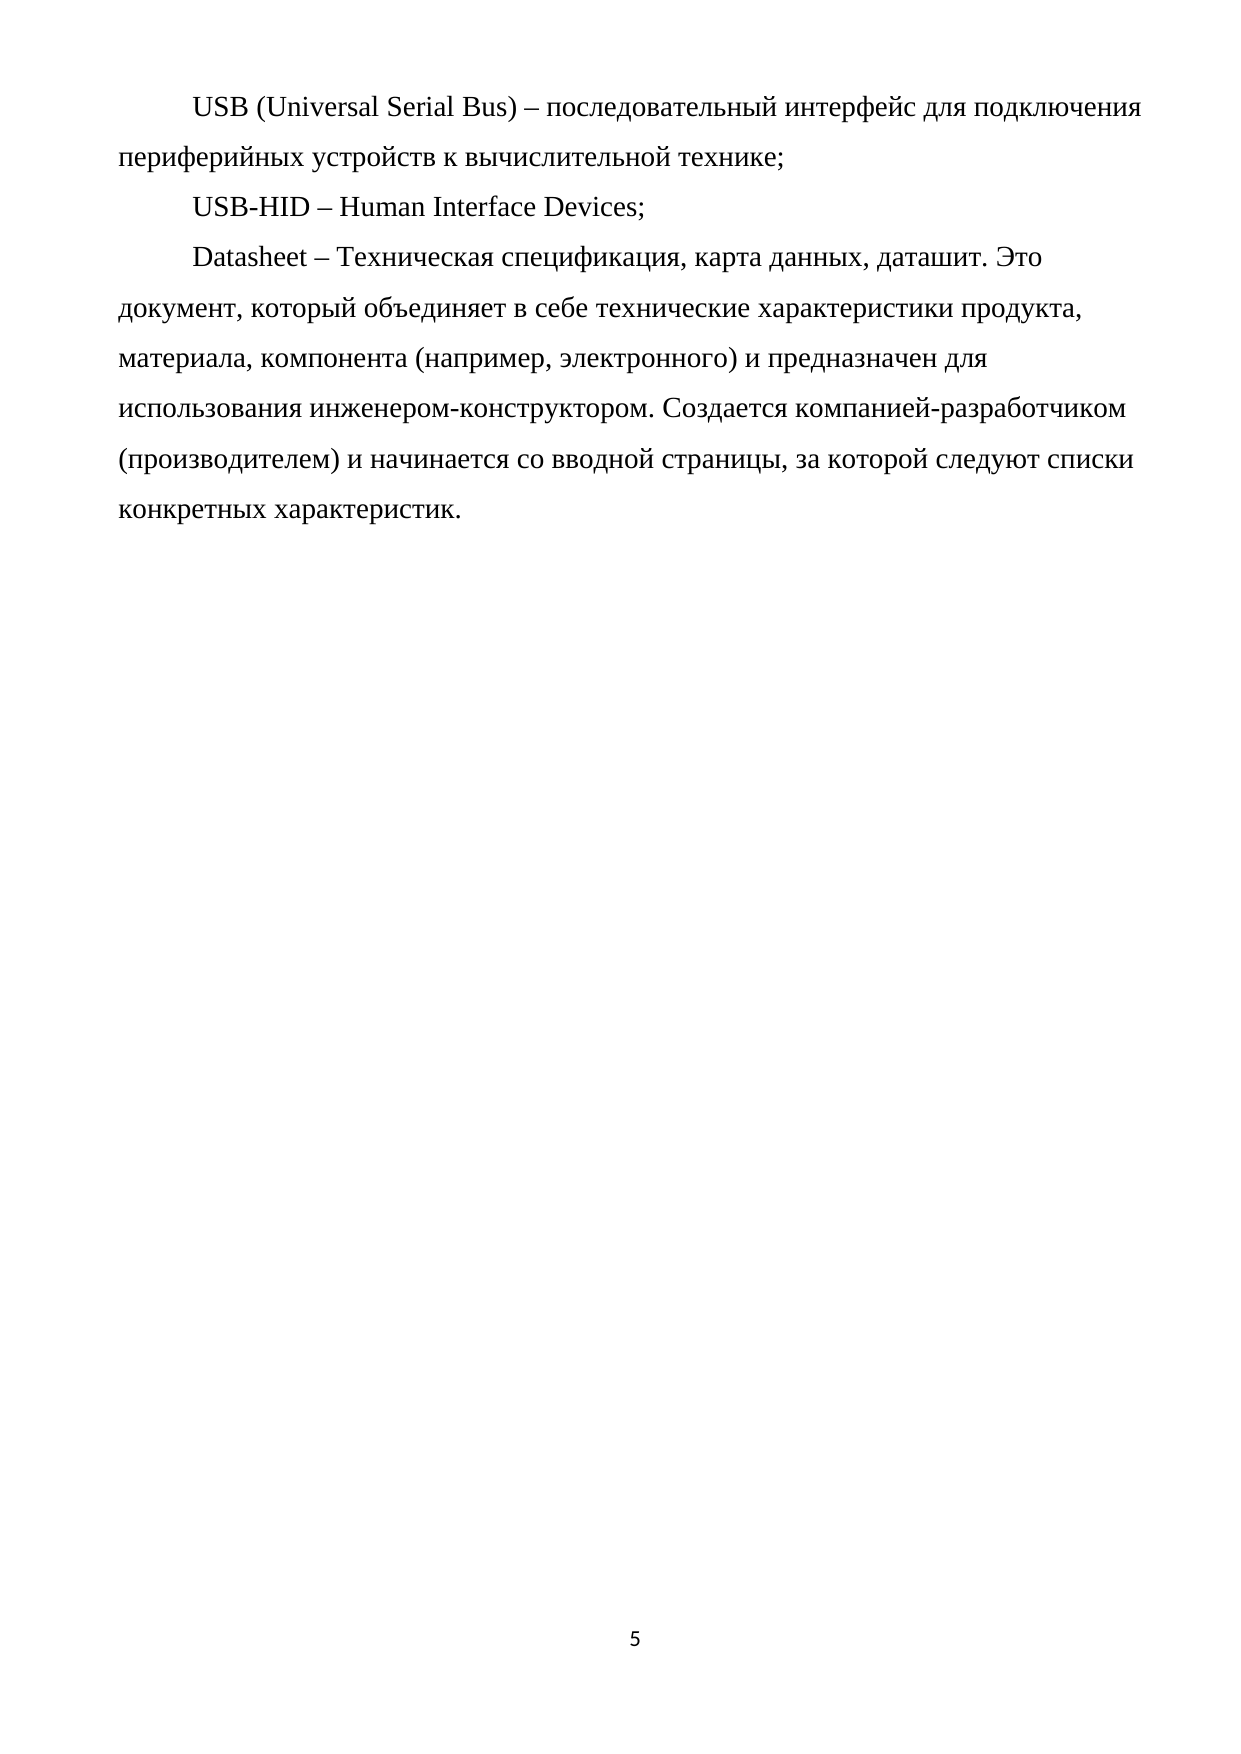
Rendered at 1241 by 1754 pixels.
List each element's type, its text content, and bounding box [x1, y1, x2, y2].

text Datasheet – Техническая спецификация, карта данных, даташит. Это документ, который объединяет в себе технические характеристики продукта, материала, компонента (например, электронного) и предназначен для использования инженером-конструктором. Создается компанией-разработчиком (производителем) и начинается со вводной страницы, за которой следуют списки конкретных характеристик. [118, 239, 1152, 525]
text USB (Universal Serial Bus) – последовательный интерфейс для подключения периферийных устройств к вычислительной технике; [118, 89, 1152, 172]
text USB-HID – Human Interface Devices; [118, 189, 1152, 223]
